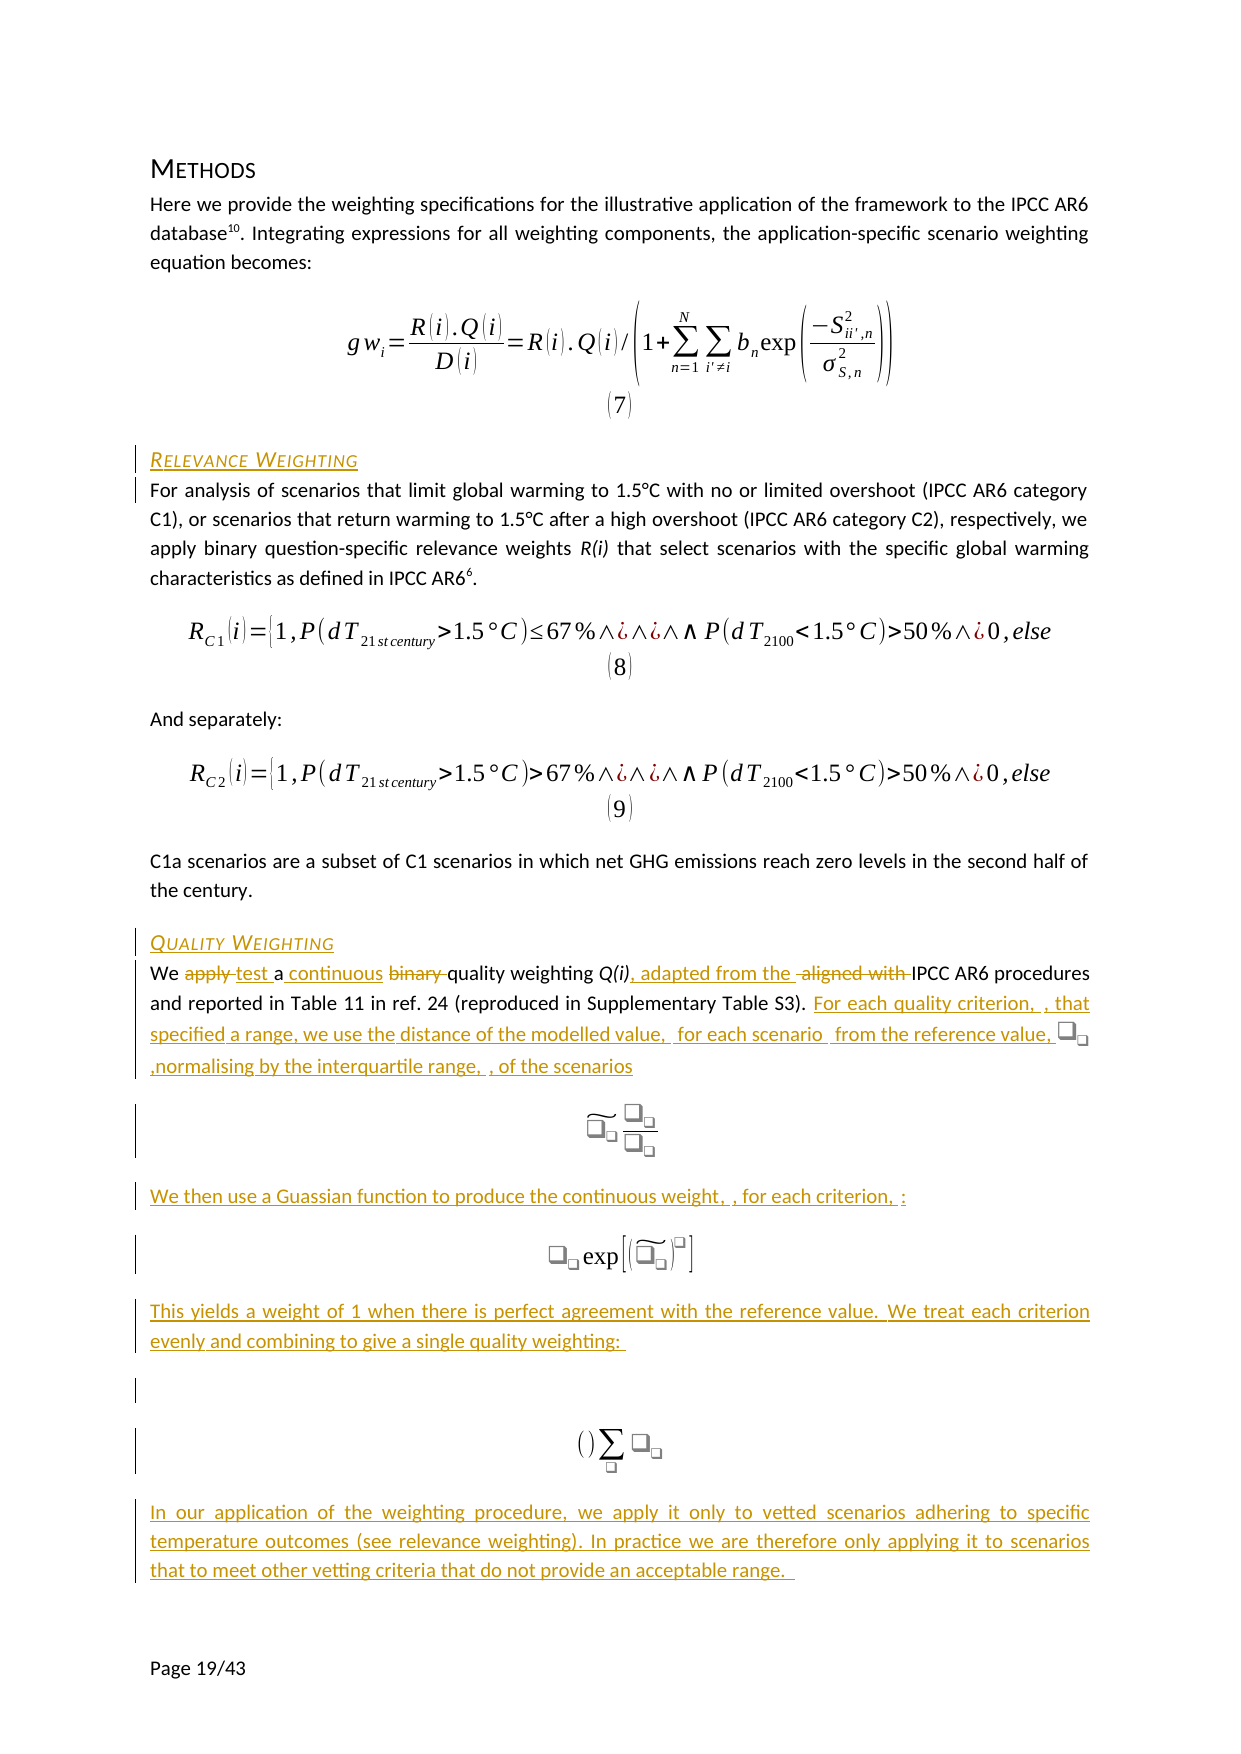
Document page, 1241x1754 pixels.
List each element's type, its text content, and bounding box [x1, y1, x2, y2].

text C1a scenarios are a subset of C1 scenarios in which net GHG emissions reach zero levels in the second half of the century. [150, 848, 1090, 903]
text We a quality weighting Q(i)IPCC AR6 procedures and reported in Table 11 in ref. 24 (reproduced in Supplementary Table S3). [150, 960, 1090, 1079]
text For analysis of scenarios that limit global warming to 1.5°C with no or limited overshoot (IPCC AR6 category C1), or scenarios that return warming to 1.5°C after a high overshoot (IPCC AR6 category C2), respectively, we apply binary question-specific relevance weights R(i) that select scenarios with the specific global warming characteristics as defined in IPCC AR66. [150, 477, 1090, 590]
subtitle Methods [150, 150, 1090, 186]
text Here we provide the weighting specifications for the illustrative application of the framework to the IPCC AR6 database10. Integrating expressions for all weighting components, the application-specific scenario weighting equation becomes: [150, 191, 1090, 275]
text And separately: [150, 707, 1090, 732]
